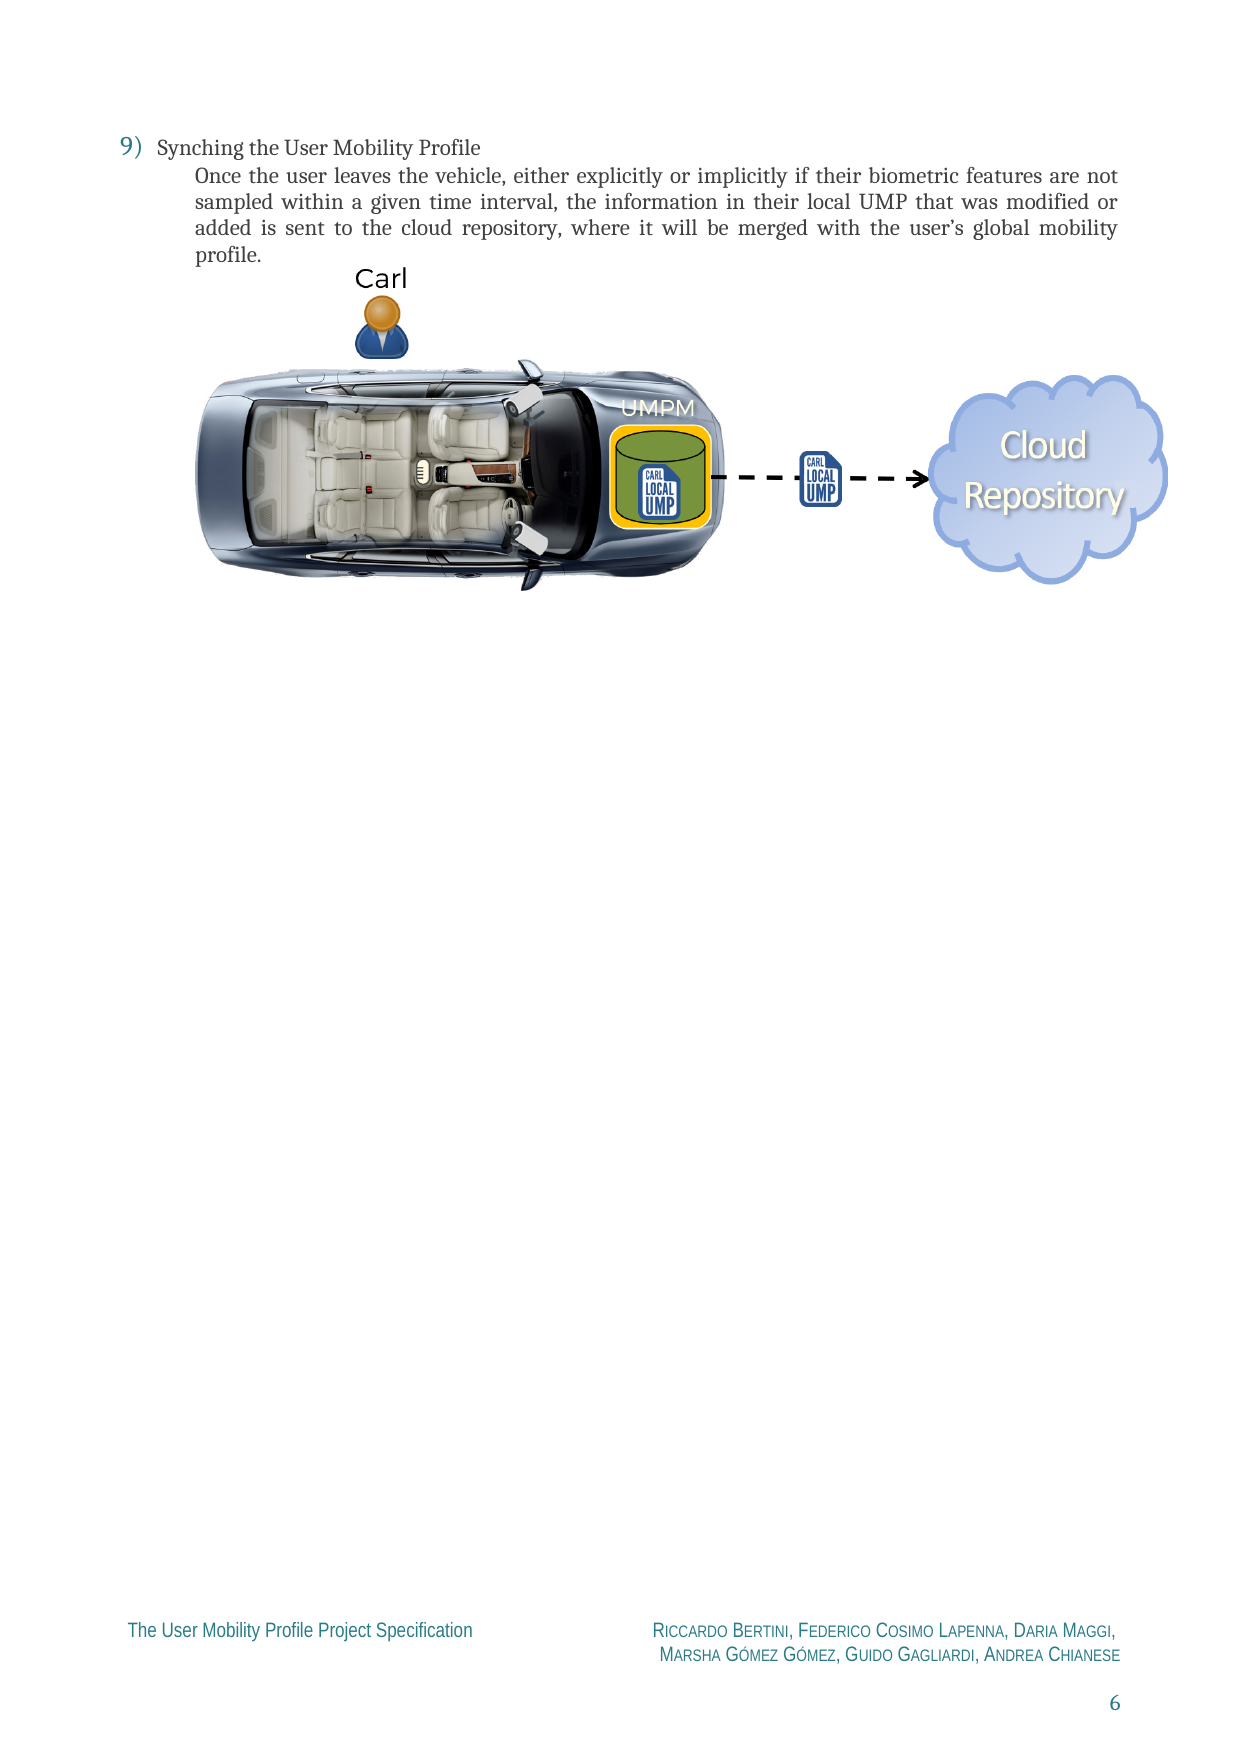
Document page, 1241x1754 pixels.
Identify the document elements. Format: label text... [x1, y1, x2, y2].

list Synching the User Mobility Profile [120, 131, 1120, 162]
picture [195, 267, 1168, 591]
list Once the user leaves the vehicle, either explicitly or implicitly if their biometric features are not sampled within a given time interval, the information in their local UMP that was modified or added is sent to the cloud repository, where it will be merged with the user’s global mobility profile. [195, 162, 1120, 267]
